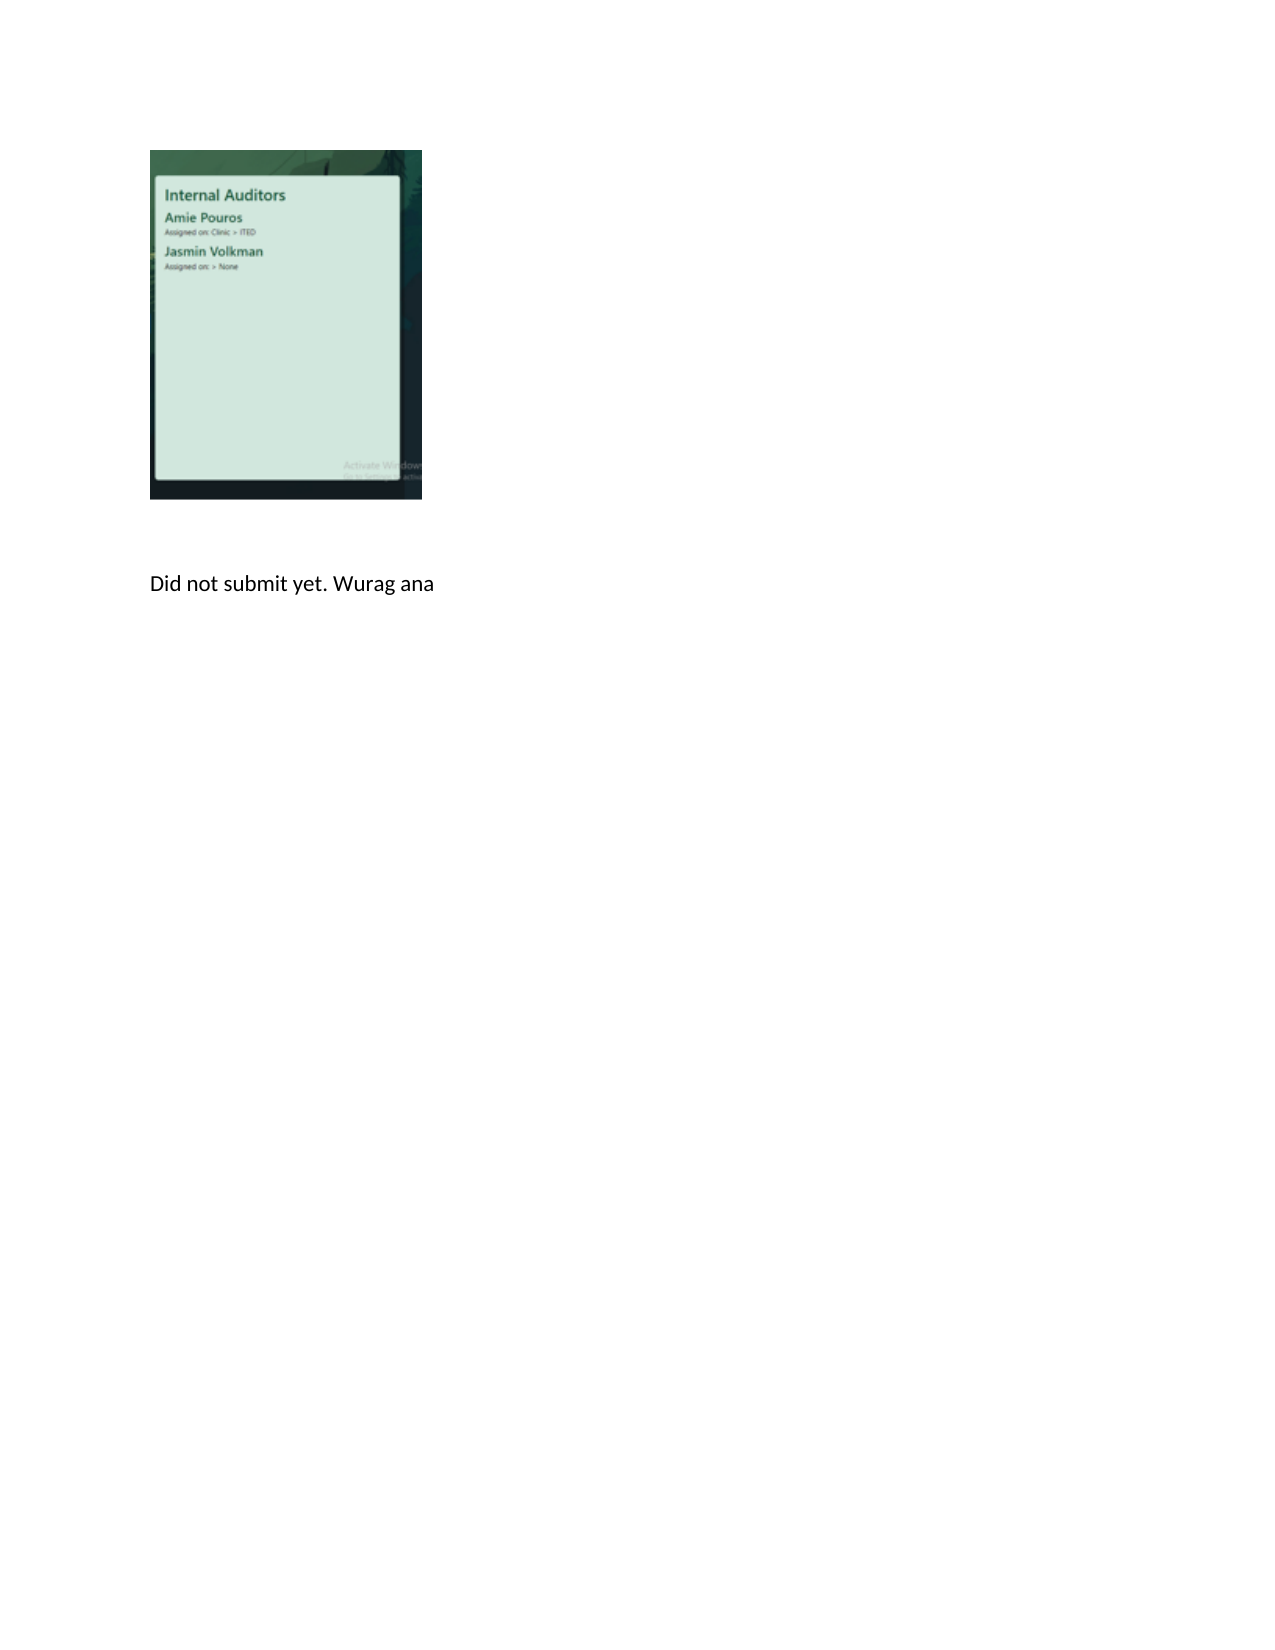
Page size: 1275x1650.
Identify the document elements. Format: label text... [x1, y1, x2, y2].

text Did not submit yet. Wurag ana [150, 569, 1125, 597]
picture [150, 150, 422, 550]
